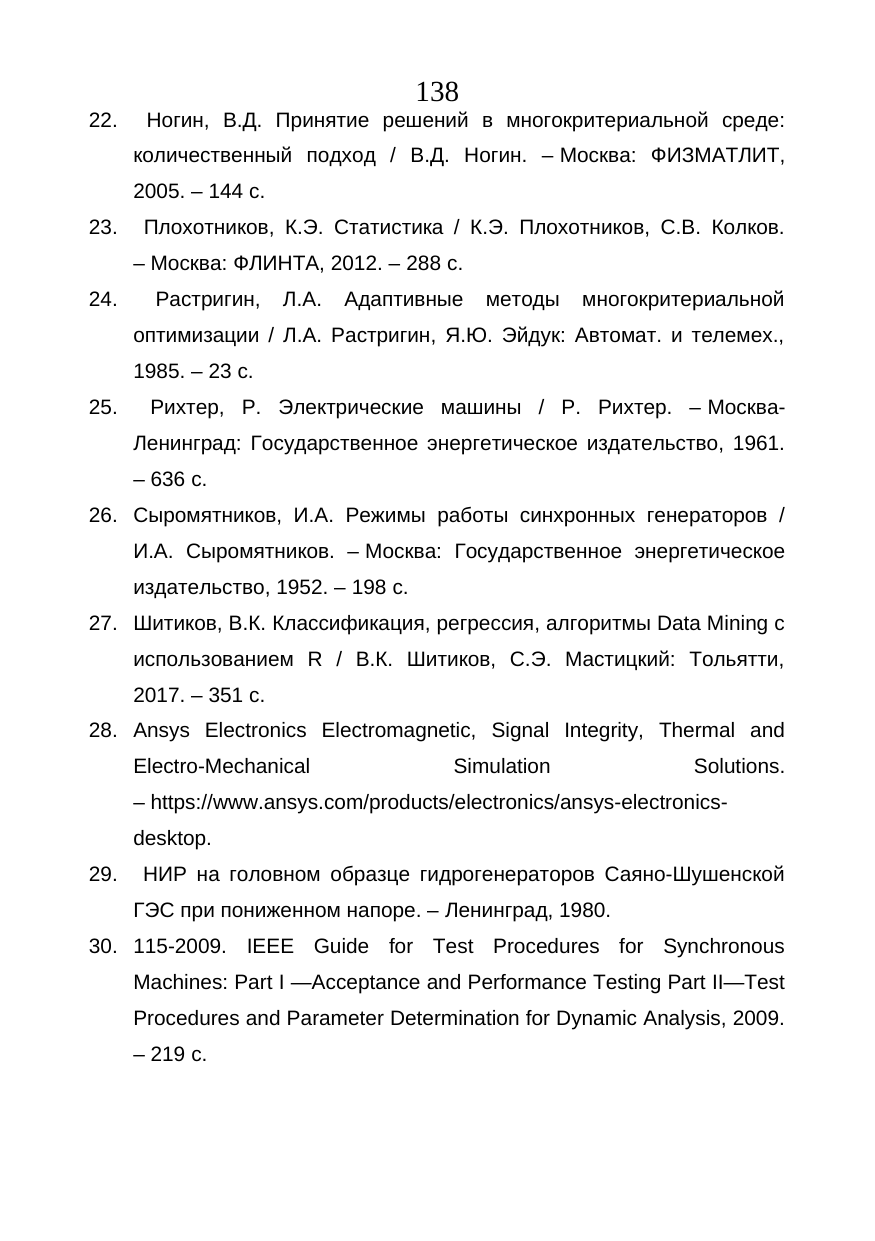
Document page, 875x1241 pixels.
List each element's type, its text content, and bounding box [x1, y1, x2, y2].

list НИР на головном образце гидрогенераторов Саяно-Шушенской ГЭС при пониженном напоре. – Ленинград, 1980. [89, 862, 785, 922]
list Шитиков, В.К. Классификация, регрессия, алгоритмы Data Mining с использованием R / В.К. Шитиков, С.Э. Мастицкий: Тольятти, 2017. – 351 c. [89, 611, 785, 706]
list Рихтер, P. Электрические машины / P. Рихтер. – Москва-Ленинград: Государственное энергетическое издательство, 1961. – 636 c. [89, 395, 785, 491]
list Ansys Electronics Electromagnetic, Signal Integrity, Thermal and Electro-Mechanical Simulation Solutions. – https://www.ansys.com/products/electronics/ansys-electronics-desktop. [89, 718, 785, 850]
list Ногин, В.Д. Принятие решений в многокритериальной среде: количественный подход / В.Д. Ногин. – Москва: ФИЗМАТЛИТ, 2005. – 144 c. [89, 107, 785, 203]
list Плохотников, К.Э. Статистика / К.Э. Плохотников, С.В. Колков. – Москва: ФЛИНТА, 2012. – 288 c. [89, 215, 785, 275]
list Сыромятников, И.А. Режимы работы синхронных генераторов / И.А. Сыромятников. – Москва: Государственное энергетическое издательство, 1952. – 198 c. [89, 503, 785, 598]
list 115-2009. IEEE Guide for Test Procedures for Synchronous Machines: Part I —Acceptance and Performance Testing Part II—Test Procedures and Parameter Determination for Dynamic Analysis, 2009. – 219 c. [89, 934, 785, 1066]
list Растригин, Л.А. Адаптивные методы многокритериальной оптимизации / Л.А. Растригин, Я.Ю. Эйдук: Автомат. и телемех., 1985. – 23 c. [89, 287, 785, 383]
